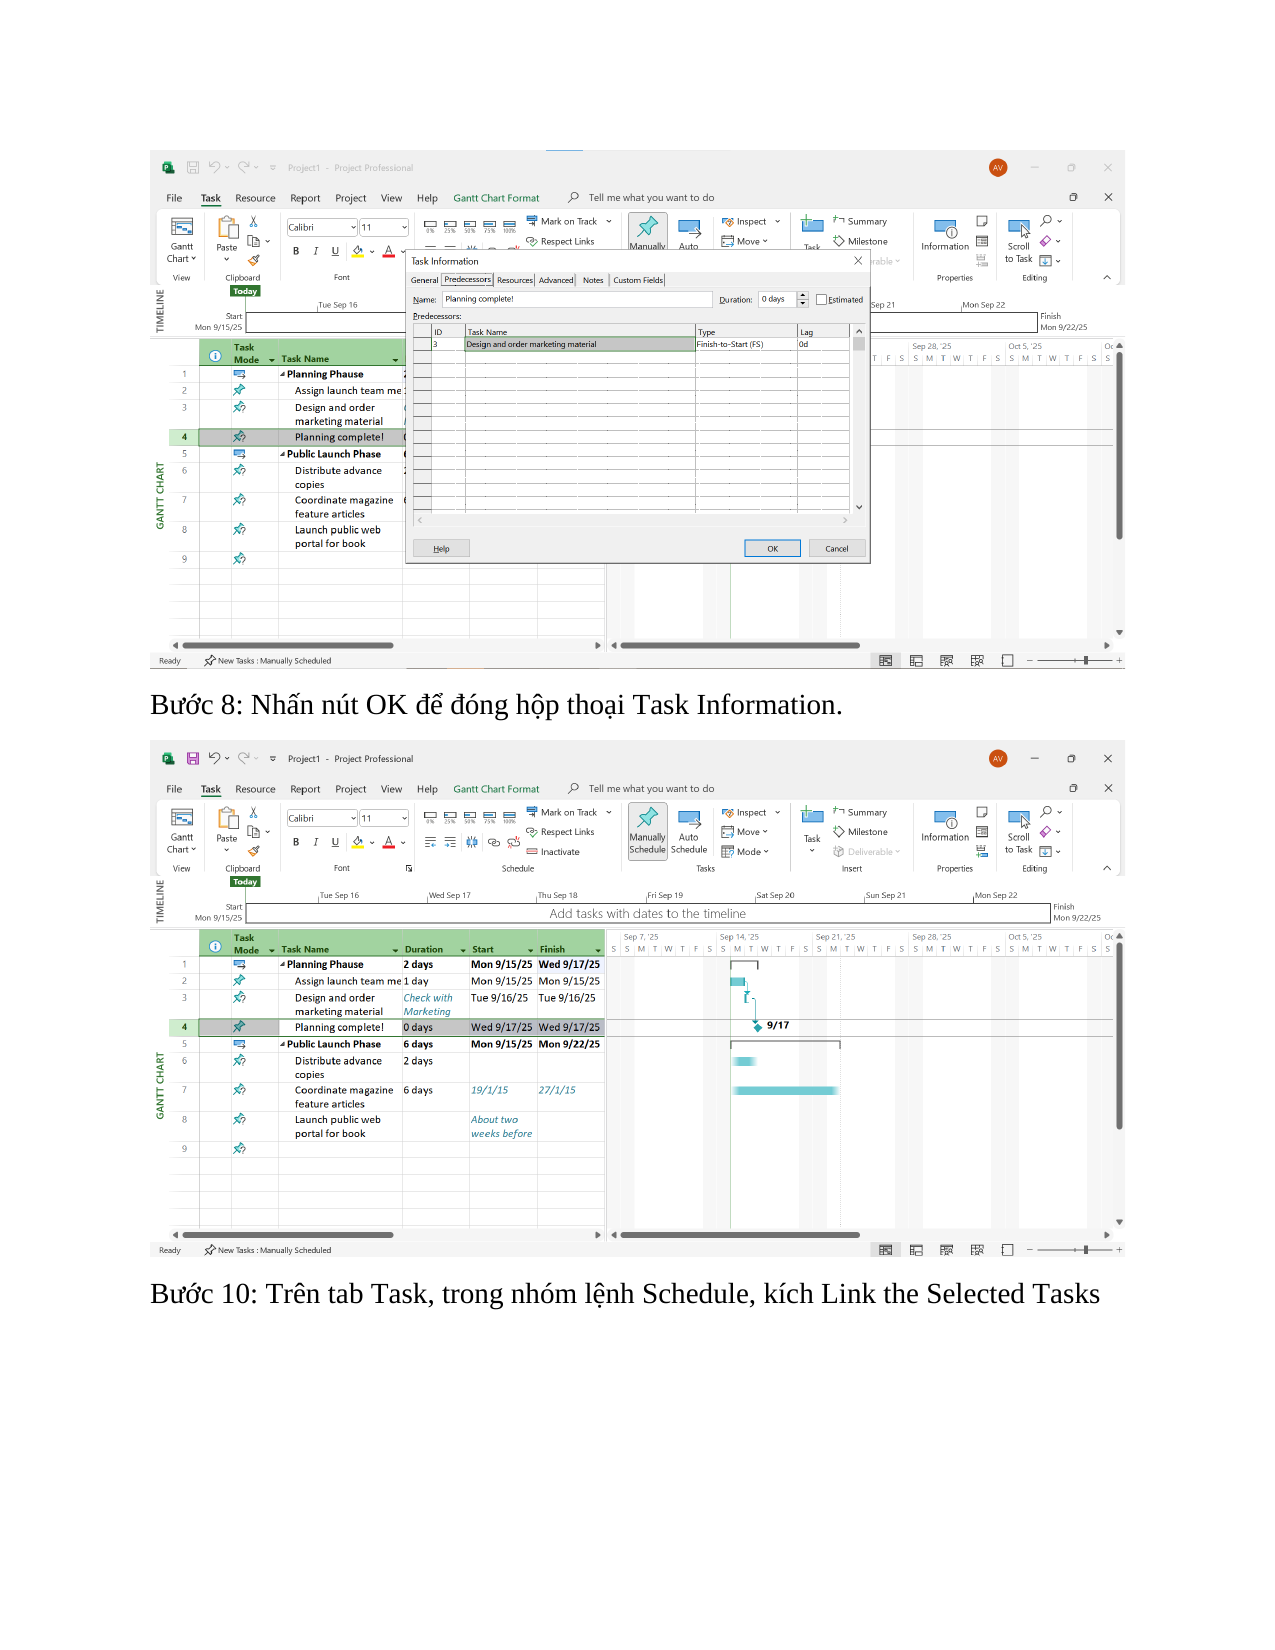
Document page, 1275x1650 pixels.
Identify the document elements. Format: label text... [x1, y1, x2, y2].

picture [150, 150, 1125, 669]
text Bước 10: Trên tab Task, trong nhóm lệnh Schedule, kích Link the Selected Tasks [150, 1276, 1125, 1309]
picture [150, 740, 1125, 1257]
text Bước 8: Nhấn nút OK để đóng hộp thoại Task Information. [150, 687, 1125, 721]
